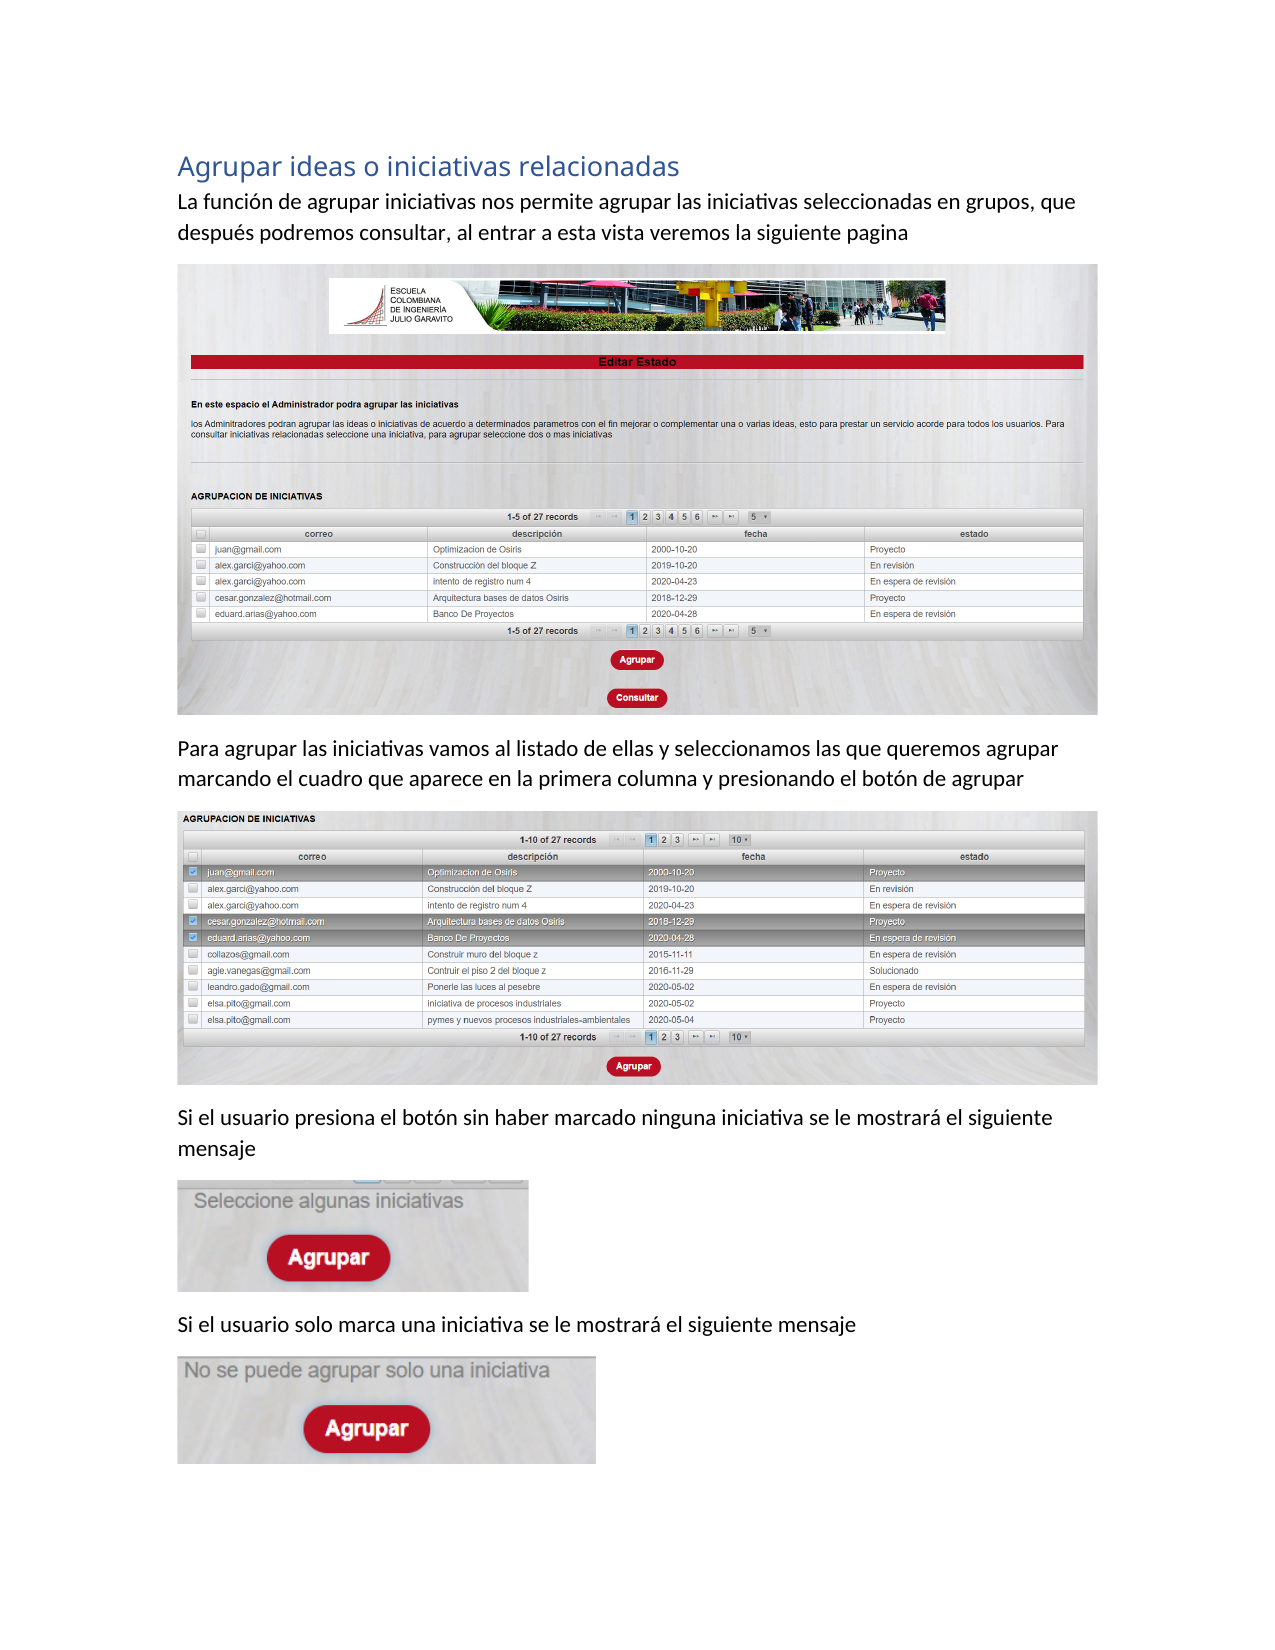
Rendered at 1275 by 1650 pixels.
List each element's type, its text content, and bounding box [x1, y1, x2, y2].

text La función de agrupar iniciativas nos permite agrupar las iniciativas seleccionadas en grupos, que después podremos consultar, al entrar a esta vista veremos la siguiente pagina [177, 187, 1098, 246]
picture [177, 1180, 529, 1292]
text Para agrupar las iniciativas vamos al listado de ellas y seleccionamos las que queremos agrupar marcando el cuadro que aparece en la primera columna y presionando el botón de agrupar [177, 734, 1098, 792]
picture [177, 264, 1098, 715]
picture [177, 811, 1098, 1085]
subtitle Agrupar ideas o iniciativas relacionadas [177, 148, 1098, 184]
picture [177, 1356, 596, 1464]
text Si el usuario presiona el botón sin haber marcado ninguna iniciativa se le mostrará el siguiente mensaje [177, 1103, 1098, 1162]
text Si el usuario solo marca una iniciativa se le mostrará el siguiente mensaje [177, 1310, 1098, 1338]
